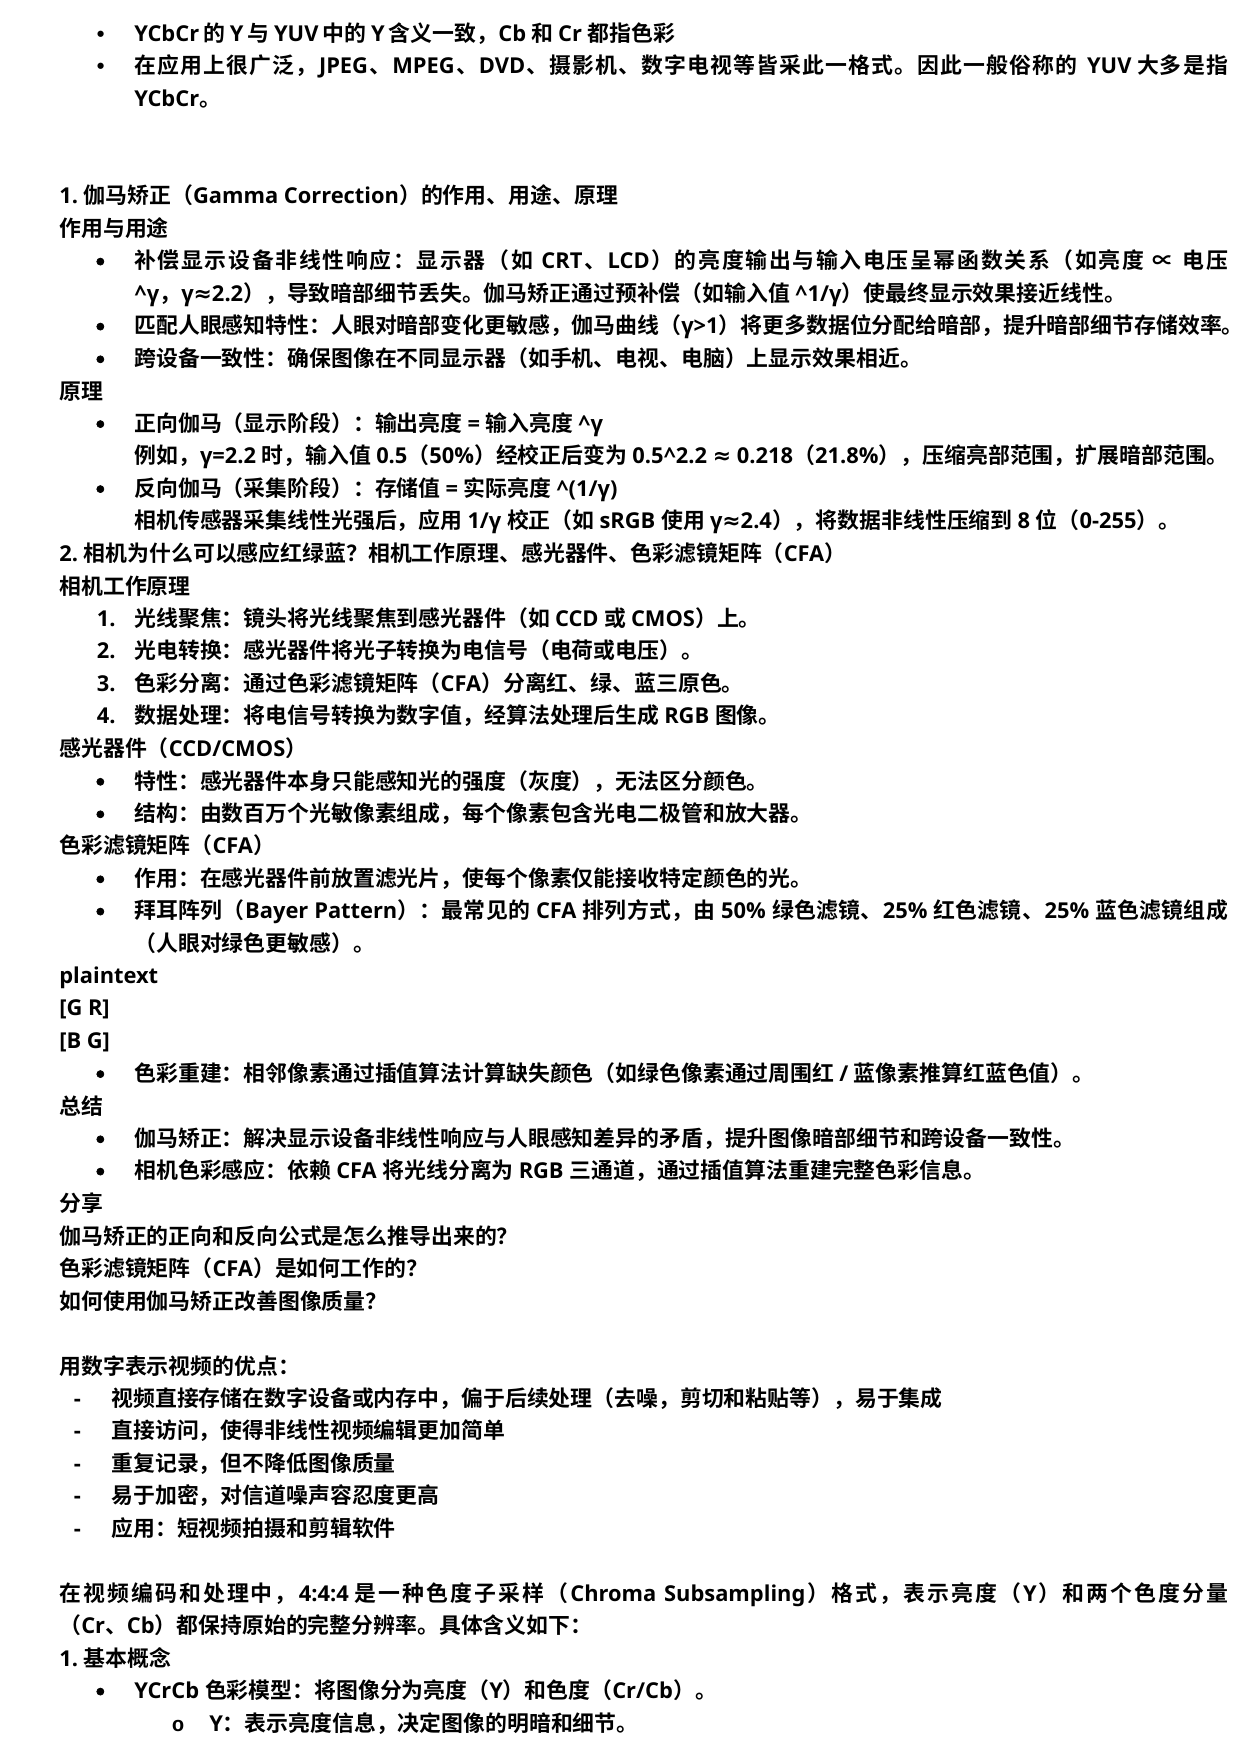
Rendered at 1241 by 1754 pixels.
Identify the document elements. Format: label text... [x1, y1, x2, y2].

list 光电转换：感光器件将光子转换为电信号（电荷或电压）。 [97, 633, 1228, 666]
text 1. 伽马矫正（Gamma Correction）的作用、用途、原理 [59, 178, 1228, 211]
list 视频直接存储在数字设备或内存中，偏于后续处理（去噪，剪切和粘贴等），易于集成 [74, 1381, 1228, 1413]
list 反向伽马（采集阶段）：存储值 = 实际亮度 ^(1/γ) 相机传感器采集线性光强后，应用 1/γ 校正（如 sRGB 使用 γ≈2.4），将数据非线性压缩到 8 位（0-255）。 [97, 471, 1228, 536]
text 总结 [59, 1088, 1228, 1121]
list 直接访问，使得非线性视频编辑更加简单 [74, 1413, 1228, 1446]
list 结构：由数百万个光敏像素组成，每个像素包含光电二极管和放大器。 [97, 796, 1228, 828]
text 作用与用途 [59, 211, 1228, 243]
list 色彩重建：相邻像素通过插值算法计算缺失颜色（如绿色像素通过周围红 / 蓝像素推算红蓝色值）。 [97, 1056, 1228, 1088]
text 相机工作原理 [59, 568, 1228, 601]
text 分享 [59, 1186, 1228, 1218]
text 1. 基本概念 [59, 1641, 1228, 1673]
text 如何使用伽马矫正改善图像质量？ [59, 1283, 1228, 1316]
text 2. 相机为什么可以感应红绿蓝？相机工作原理、感光器件、色彩滤镜矩阵（CFA） [59, 536, 1228, 568]
list YCbCr的Y与YUV中的Y含义一致，Cb 和Cr 都指色彩 [97, 16, 1228, 48]
list 补偿显示设备非线性响应：显示器（如 CRT、LCD）的亮度输出与输入电压呈幂函数关系（如亮度 ∝ 电压 ^γ，γ≈2.2），导致暗部细节丢失。伽马矫正通过预补偿（如输入值 ^1/γ）使最终显示效果接近线性。 [97, 243, 1228, 308]
text 用数字表示视频的优点： [59, 1348, 1228, 1381]
list 正向伽马（显示阶段）：输出亮度 = 输入亮度 ^γ 例如，γ=2.2 时，输入值 0.5（50%）经校正后变为 0.5^2.2 ≈ 0.218（21.8%），压缩亮部范围，扩展暗部范围。 [97, 406, 1228, 471]
list YCrCb 色彩模型：将图像分为亮度（Y）和色度（Cr/Cb）。 [97, 1673, 1228, 1706]
list 作用：在感光器件前放置滤光片，使每个像素仅能接收特定颜色的光。 [97, 861, 1228, 893]
list Y：表示亮度信息，决定图像的明暗和细节。 [172, 1706, 1228, 1738]
list 色彩分离：通过色彩滤镜矩阵（CFA）分离红、绿、蓝三原色。 [97, 666, 1228, 698]
list 相机色彩感应：依赖 CFA 将光线分离为 RGB 三通道，通过插值算法重建完整色彩信息。 [97, 1153, 1228, 1186]
list 伽马矫正：解决显示设备非线性响应与人眼感知差异的矛盾，提升图像暗部细节和跨设备一致性。 [97, 1121, 1228, 1153]
text [B G] [59, 1023, 1228, 1056]
text plaintext [59, 958, 1228, 991]
list 拜耳阵列（Bayer Pattern）：最常见的 CFA 排列方式，由 50% 绿色滤镜、25% 红色滤镜、25% 蓝色滤镜组成（人眼对绿色更敏感）。 [97, 893, 1228, 958]
list 应用：短视频拍摄和剪辑软件 [74, 1511, 1228, 1543]
list 特性：感光器件本身只能感知光的强度（灰度），无法区分颜色。 [97, 763, 1228, 796]
text 色彩滤镜矩阵（CFA）是如何工作的？ [59, 1251, 1228, 1283]
list 跨设备一致性：确保图像在不同显示器（如手机、电视、电脑）上显示效果相近。 [97, 341, 1228, 373]
list 在应用上很广泛，JPEG、MPEG、DVD、摄影机、数字电视等皆采此一格式。因此一般俗称的 YUV大多是指 YCbCr。 [97, 48, 1228, 113]
text 伽马矫正的正向和反向公式是怎么推导出来的？ [59, 1218, 1228, 1251]
text 色彩滤镜矩阵（CFA） [59, 828, 1228, 861]
text 原理 [59, 373, 1228, 406]
list 易于加密，对信道噪声容忍度更高 [74, 1478, 1228, 1511]
list 匹配人眼感知特性：人眼对暗部变化更敏感，伽马曲线（γ>1）将更多数据位分配给暗部，提升暗部细节存储效率。 [97, 308, 1228, 341]
text [G R] [59, 991, 1228, 1023]
text 在视频编码和处理中，4:4:4 是一种色度子采样（Chroma Subsampling）格式，表示亮度（Y）和两个色度分量（Cr、Cb）都保持原始的完整分辨率。具体含义如下： [59, 1576, 1228, 1641]
text 感光器件（CCD/CMOS） [59, 731, 1228, 763]
list 数据处理：将电信号转换为数字值，经算法处理后生成 RGB 图像。 [97, 698, 1228, 731]
list 光线聚焦：镜头将光线聚焦到感光器件（如 CCD 或 CMOS）上。 [97, 601, 1228, 633]
list 重复记录，但不降低图像质量 [74, 1446, 1228, 1478]
